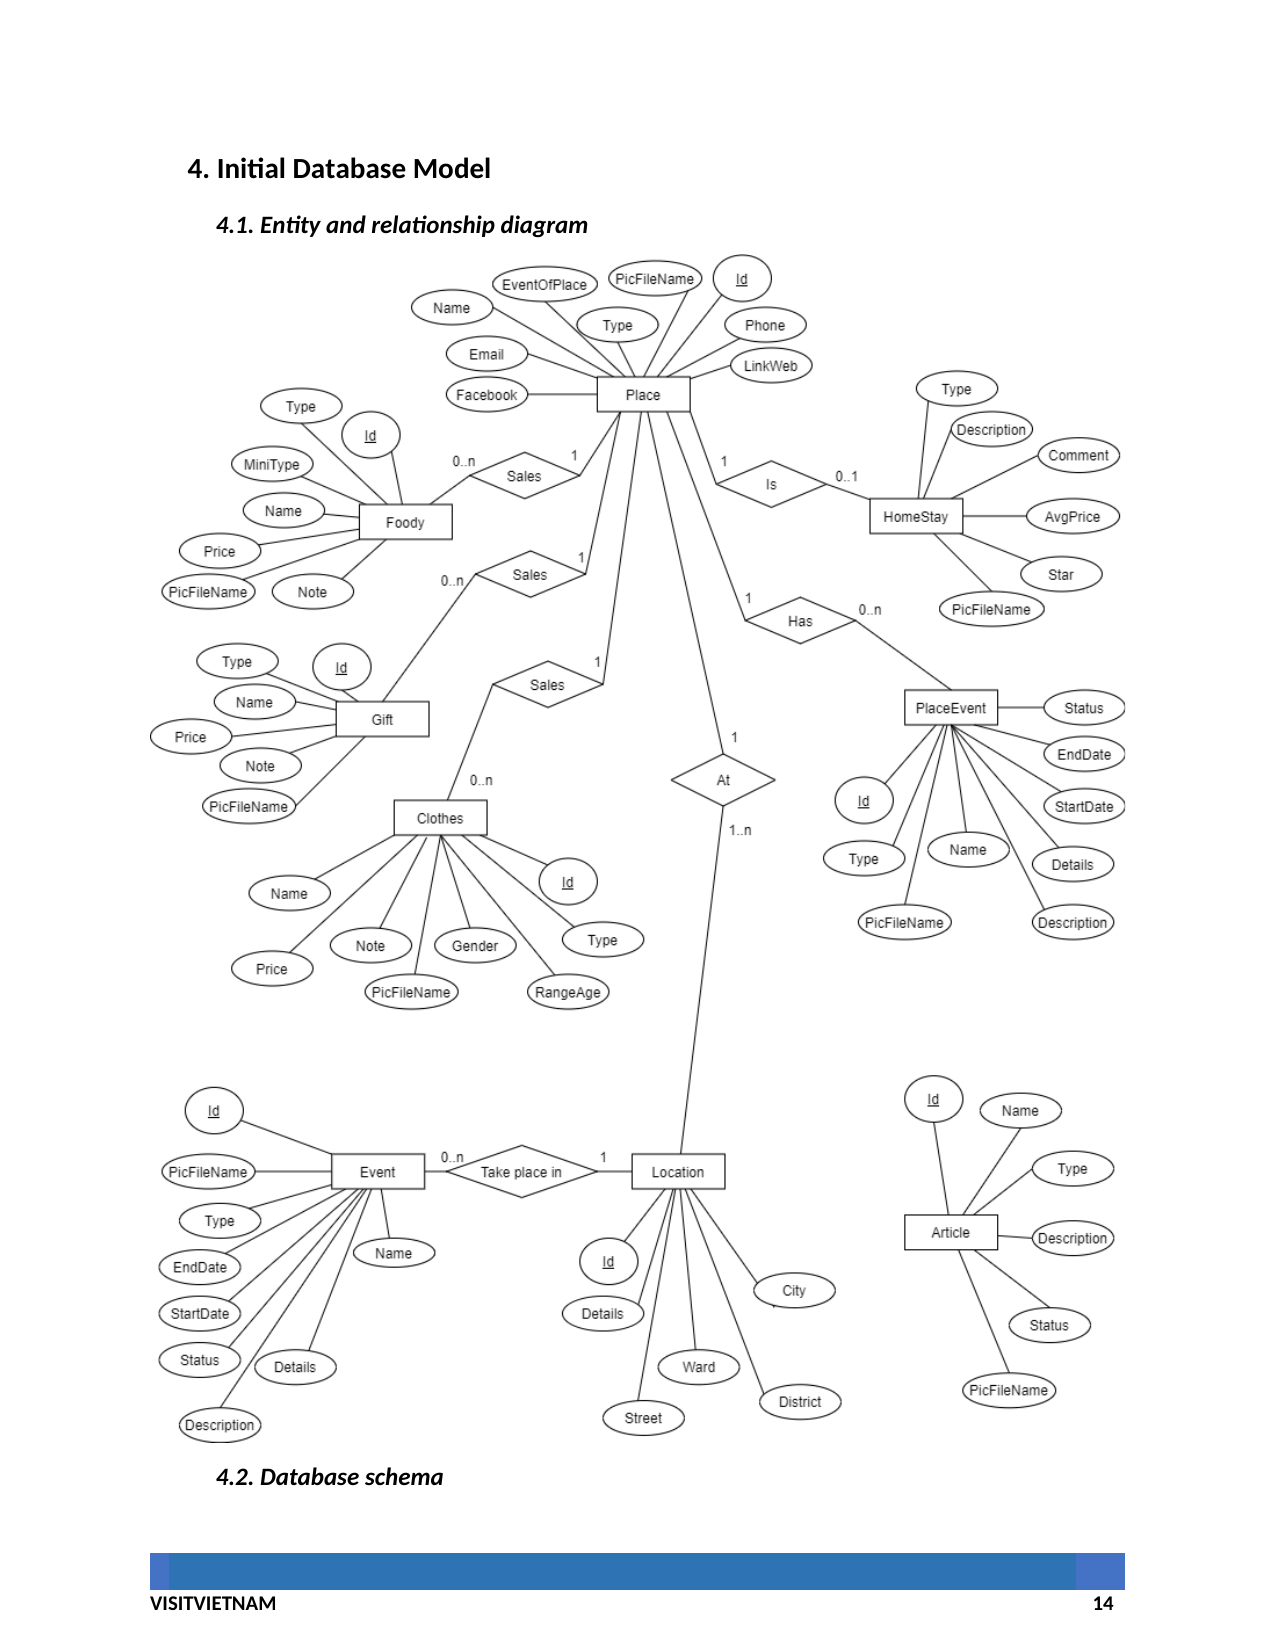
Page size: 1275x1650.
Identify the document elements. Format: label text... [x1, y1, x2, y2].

text Initial Database Model [187, 150, 1125, 186]
picture [150, 254, 1125, 1443]
text Database schema [216, 1461, 1125, 1492]
text Entity and relationship diagram [216, 209, 1125, 239]
